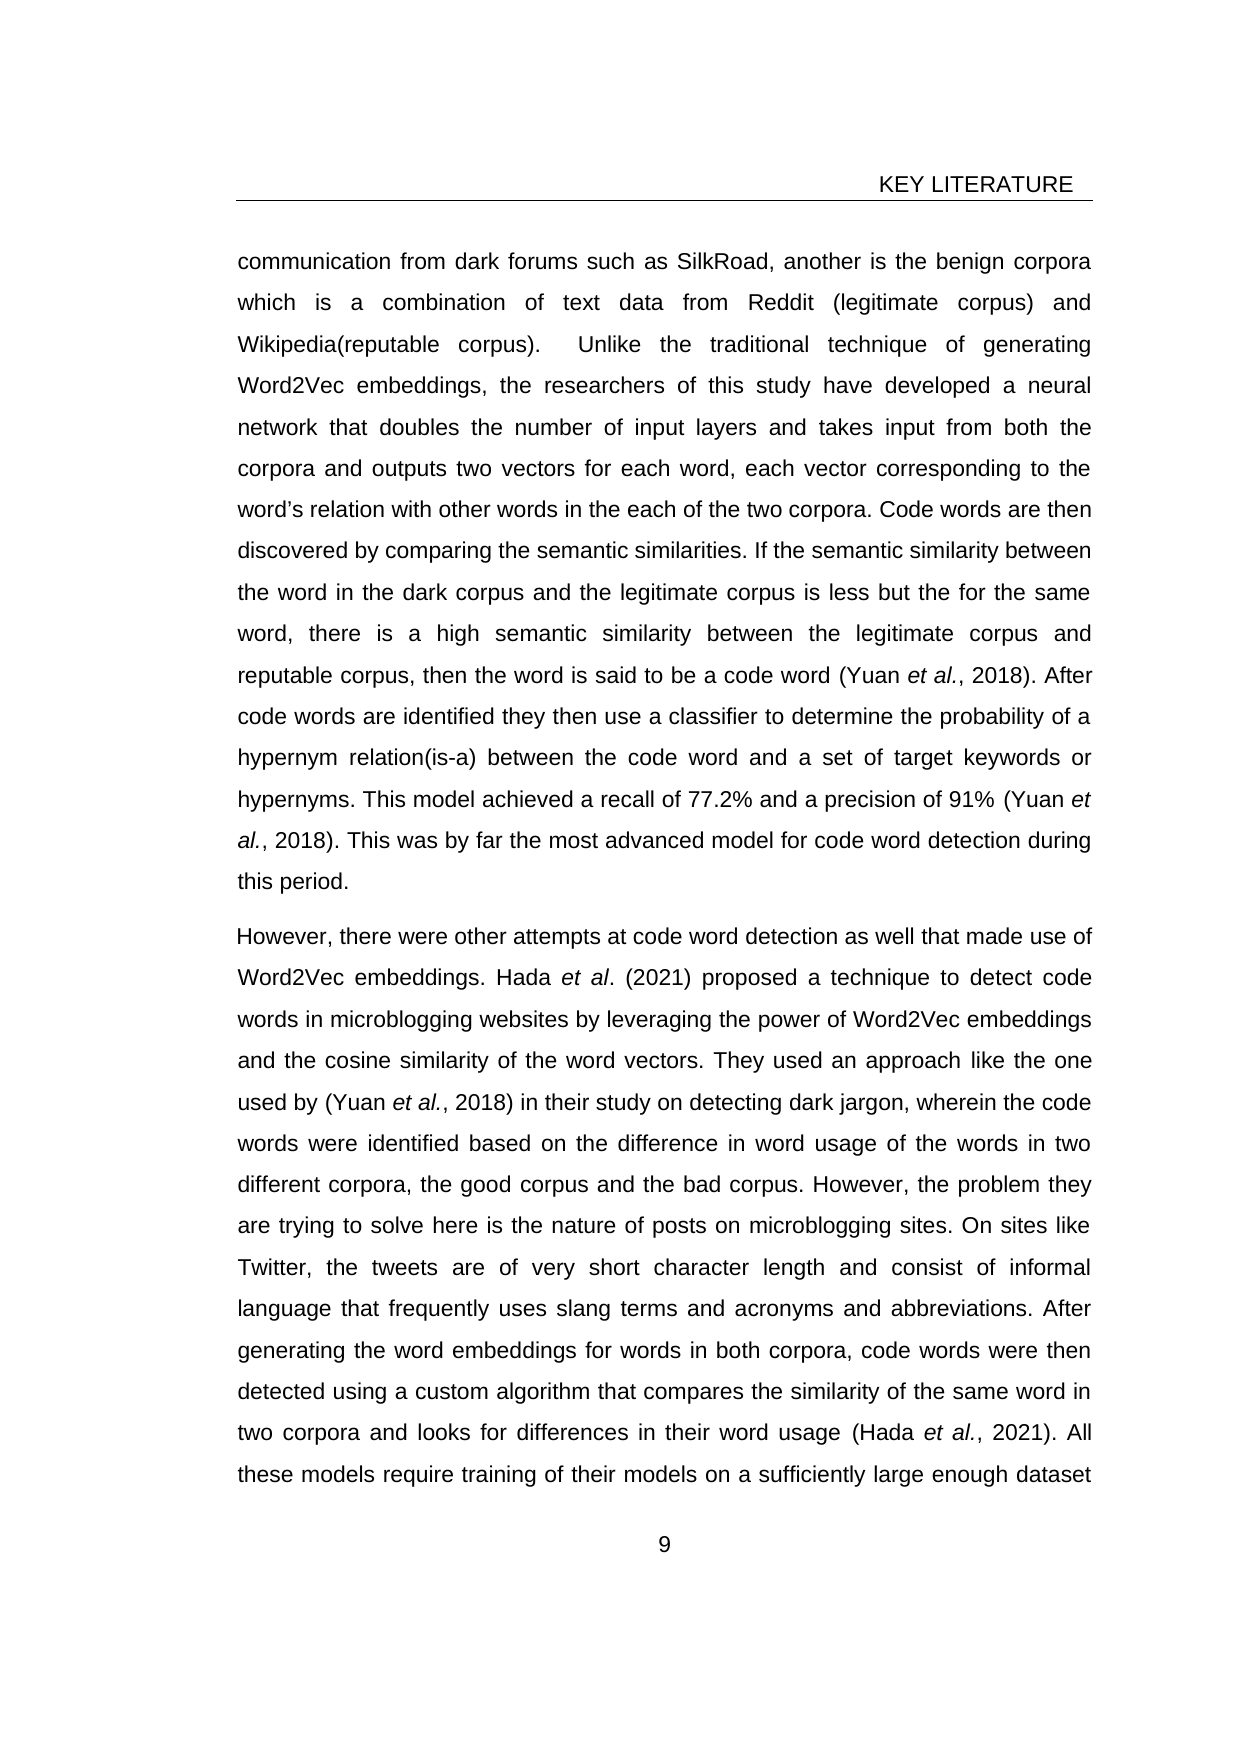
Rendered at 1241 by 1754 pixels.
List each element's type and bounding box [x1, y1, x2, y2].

text [236, 248, 1092, 895]
text [236, 923, 1092, 1487]
